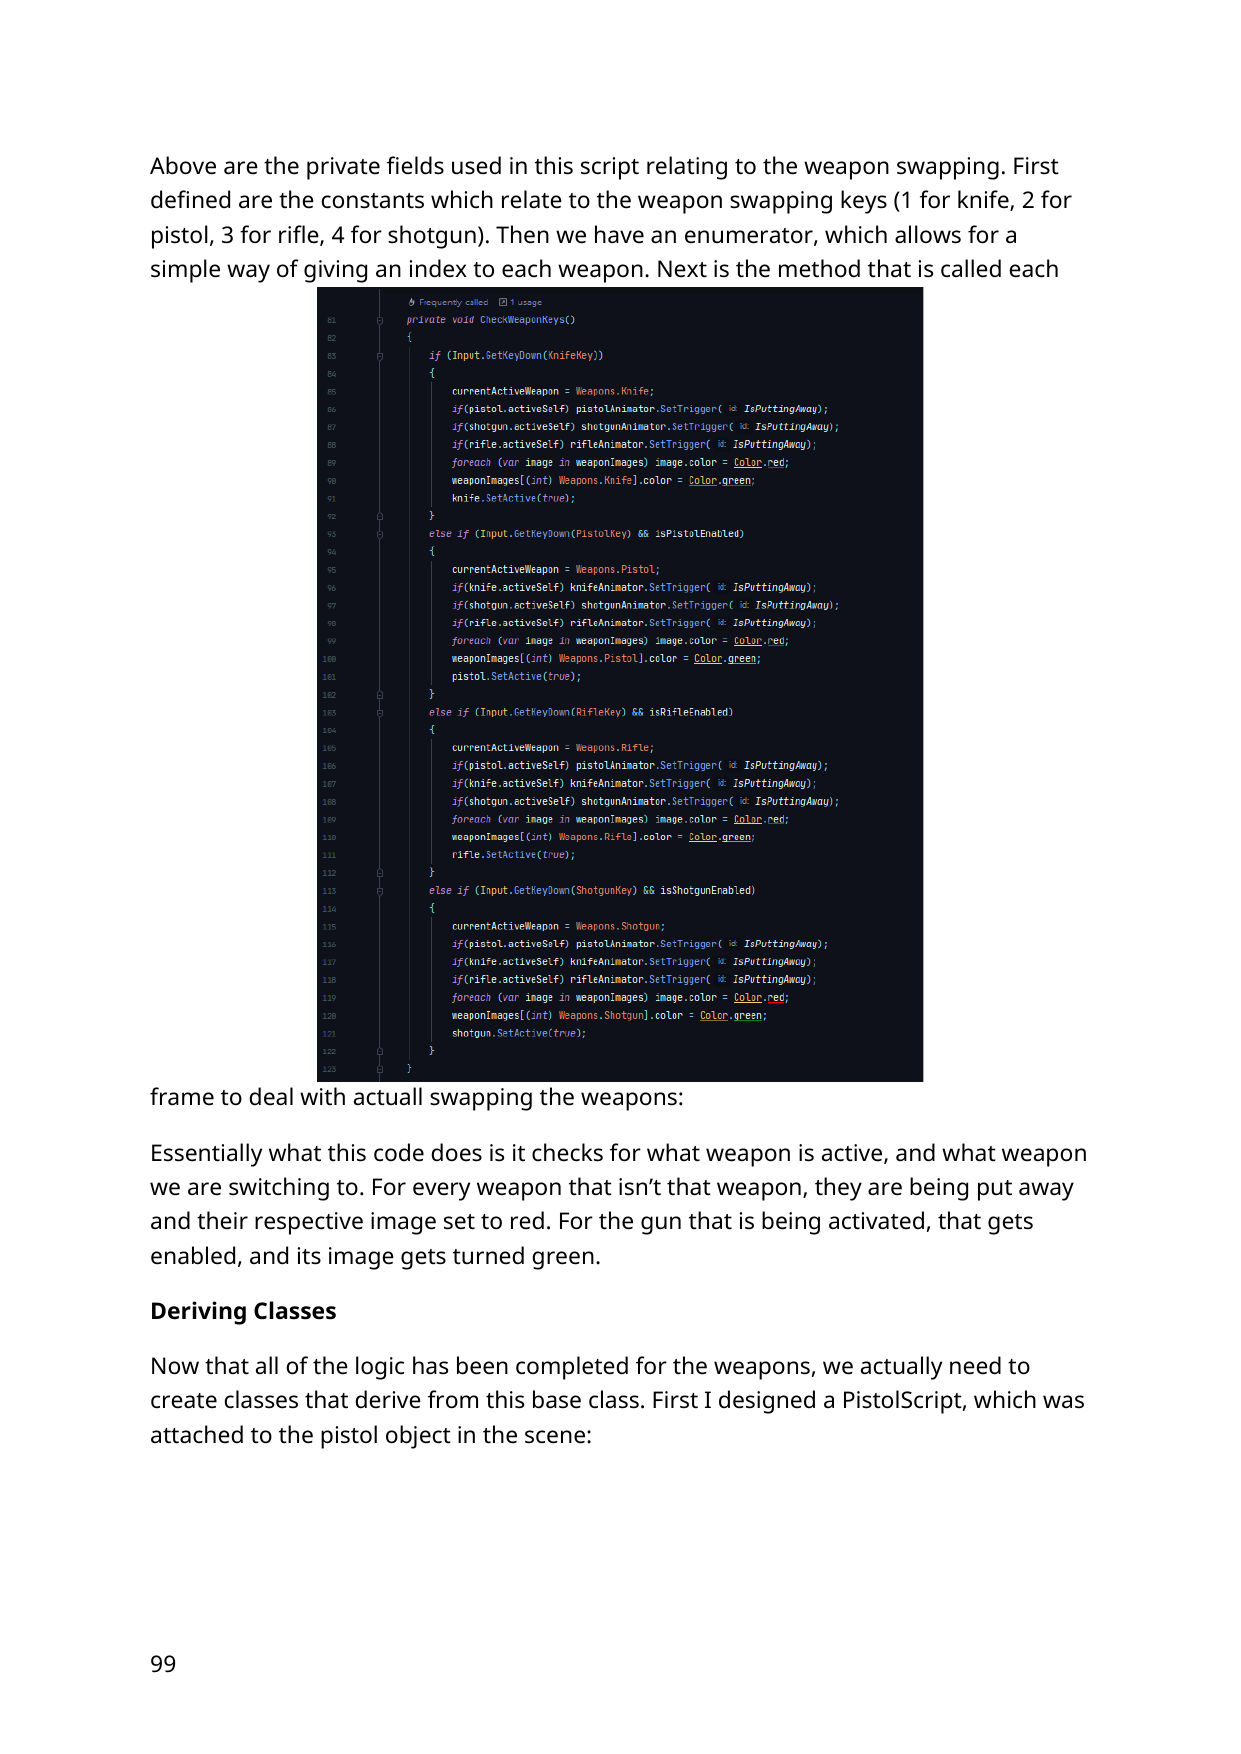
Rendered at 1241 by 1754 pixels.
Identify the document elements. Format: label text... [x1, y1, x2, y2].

text Essentially what this code does is it checks for what weapon is active, and what weapon we are switching to. For every weapon that isn’t that weapon, they are being put away and their respective image set to red. For the gun that is being activated, that gets enabled, and its image gets turned green. [150, 1136, 1090, 1271]
picture [317, 287, 924, 1082]
text Now that all of the logic has been completed for the weapons, we actually need to create classes that derive from this base class. First I designed a PistolScript, which was attached to the pistol object in the scene: [150, 1350, 1090, 1450]
text Deriving Classes [150, 1295, 1090, 1326]
